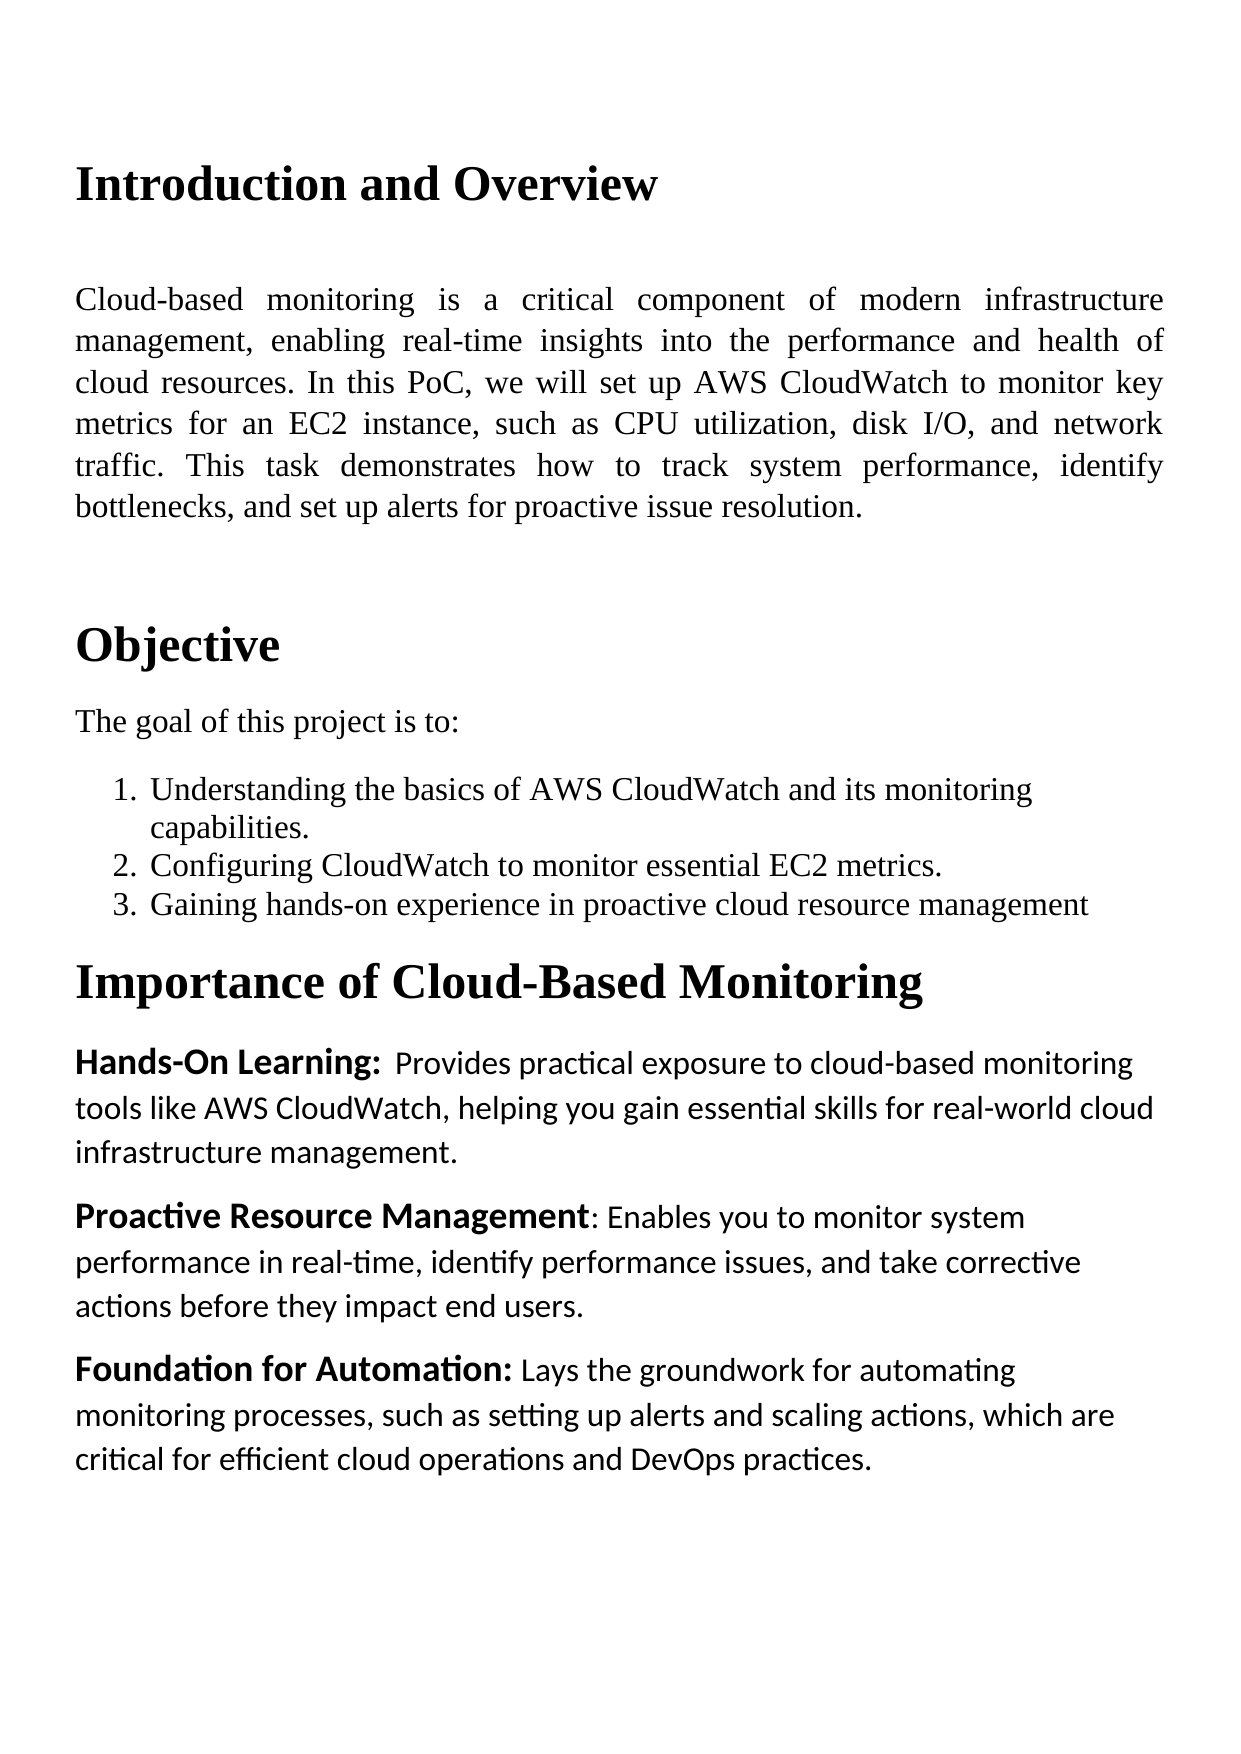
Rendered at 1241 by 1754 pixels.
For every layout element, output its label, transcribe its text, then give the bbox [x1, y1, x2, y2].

text The goal of this project is to: [75, 701, 1165, 740]
text Objective [75, 615, 1165, 672]
list Gaining hands-on experience in proactive cloud resource management [112, 884, 1165, 922]
text Hands-On Learning: Provides practical exposure to cloud-based monitoring tools like AWS CloudWatch, helping you gain essential skills for real-world cloud infrastructure management. [75, 1038, 1165, 1172]
list Configuring CloudWatch to monitor essential EC2 metrics. [112, 846, 1165, 884]
text Foundation for Automation: Lays the groundwork for automating monitoring processes, such as setting up alerts and scaling actions, which are critical for efficient cloud operations and DevOps practices. [75, 1345, 1165, 1479]
text Introduction and Overview [75, 154, 1165, 211]
list Understanding the basics of AWS CloudWatch and its monitoring capabilities. [112, 769, 1165, 846]
text Importance of Cloud-Based Monitoring [75, 951, 1165, 1009]
text Cloud-based monitoring is a critical component of modern infrastructure management, enabling real-time insights into the performance and health of cloud resources. In this PoC, we will set up AWS CloudWatch to monitor key metrics for an EC2 instance, such as CPU utilization, disk I/O, and network traffic. This task demonstrates how to track system performance, identify bottlenecks, and set up alerts for proactive issue resolution. [75, 279, 1165, 524]
text Proactive Resource Management: Enables you to monitor system performance in real-time, identify performance issues, and take corrective actions before they impact end users. [75, 1192, 1165, 1325]
